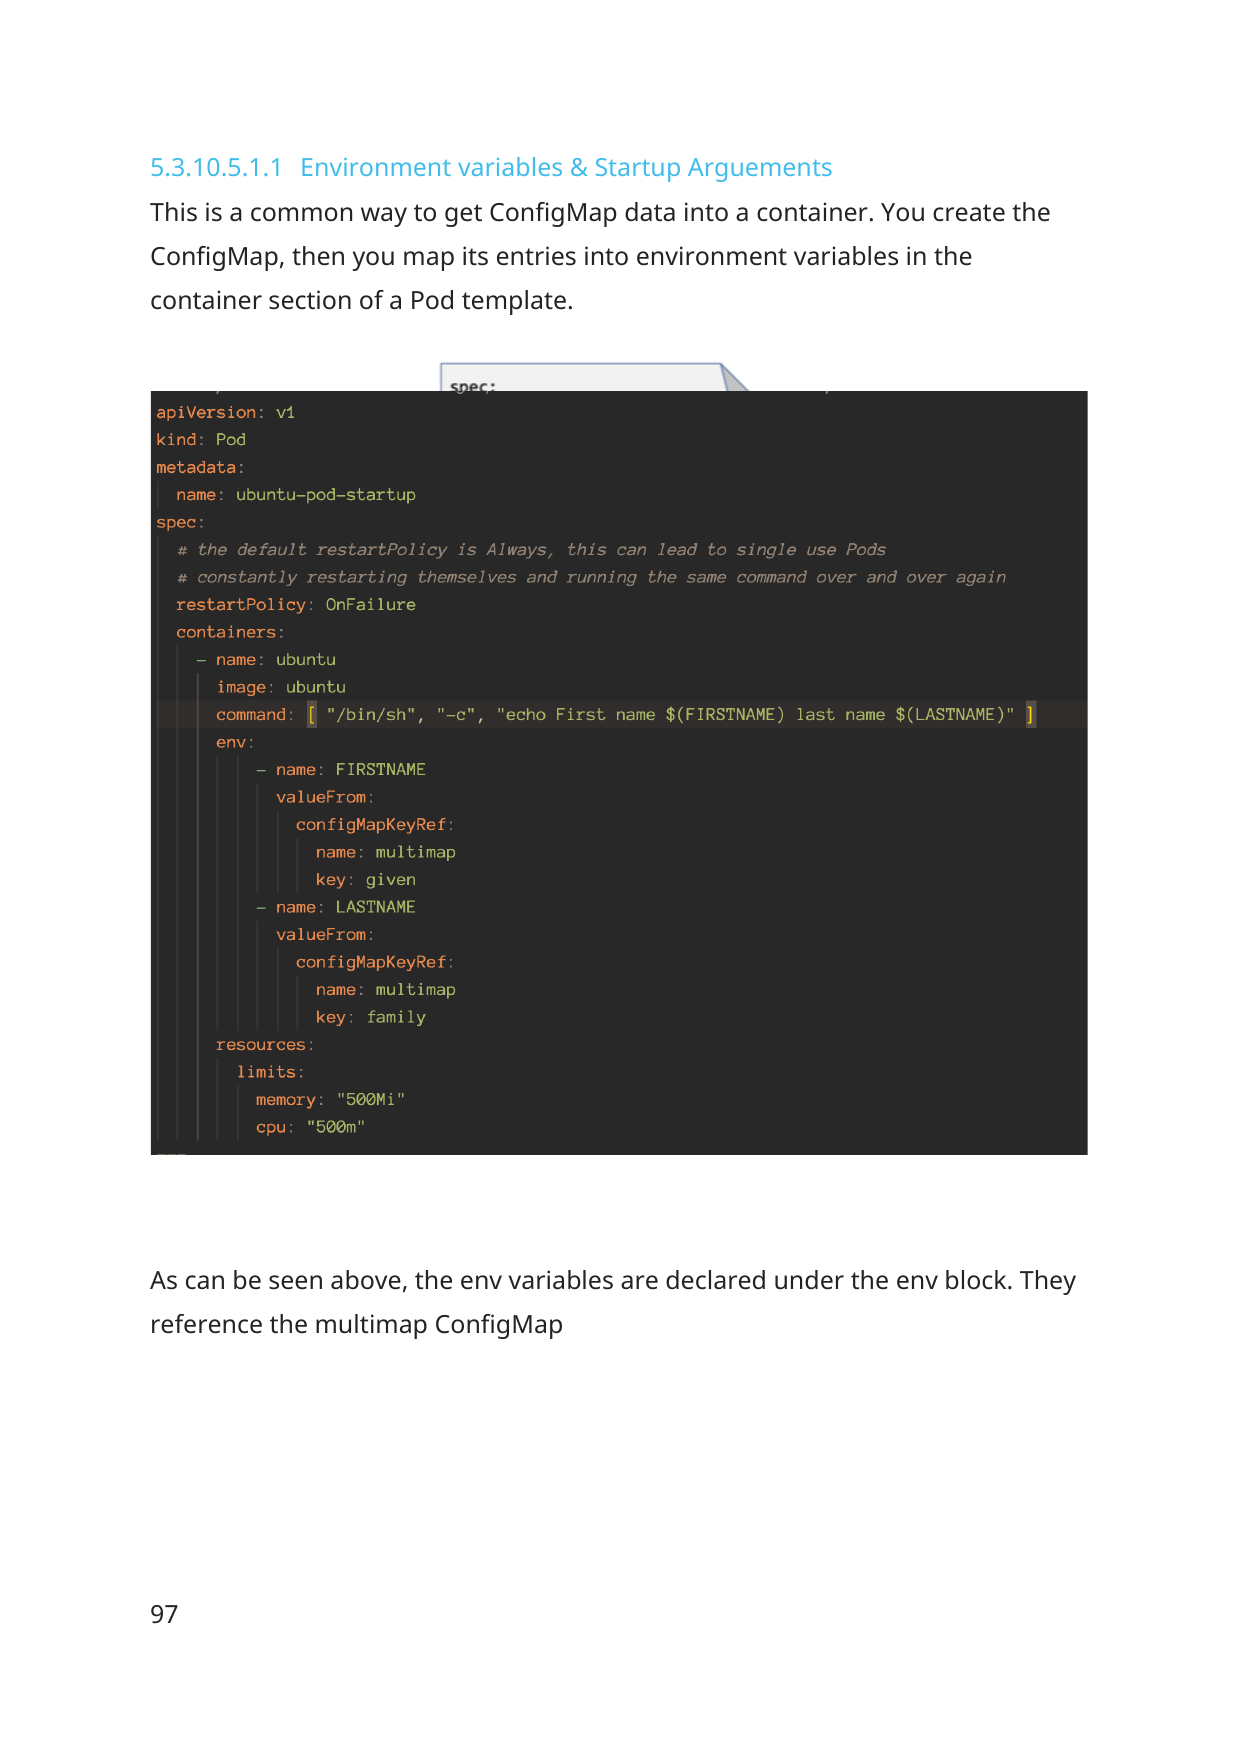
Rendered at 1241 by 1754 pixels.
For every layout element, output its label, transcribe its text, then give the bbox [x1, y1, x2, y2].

list This is a common way to get ConfigMap data into a container. You create the ConfigMap, then you map its entries into environment variables in the container section of a Pod template. [150, 194, 1090, 317]
picture [150, 322, 1094, 1154]
text As can be seen above, the env variables are declared under the env block. They reference the multimap ConfigMap [150, 1263, 1090, 1341]
subtitle Environment variables & Startup Arguements [150, 150, 1090, 184]
